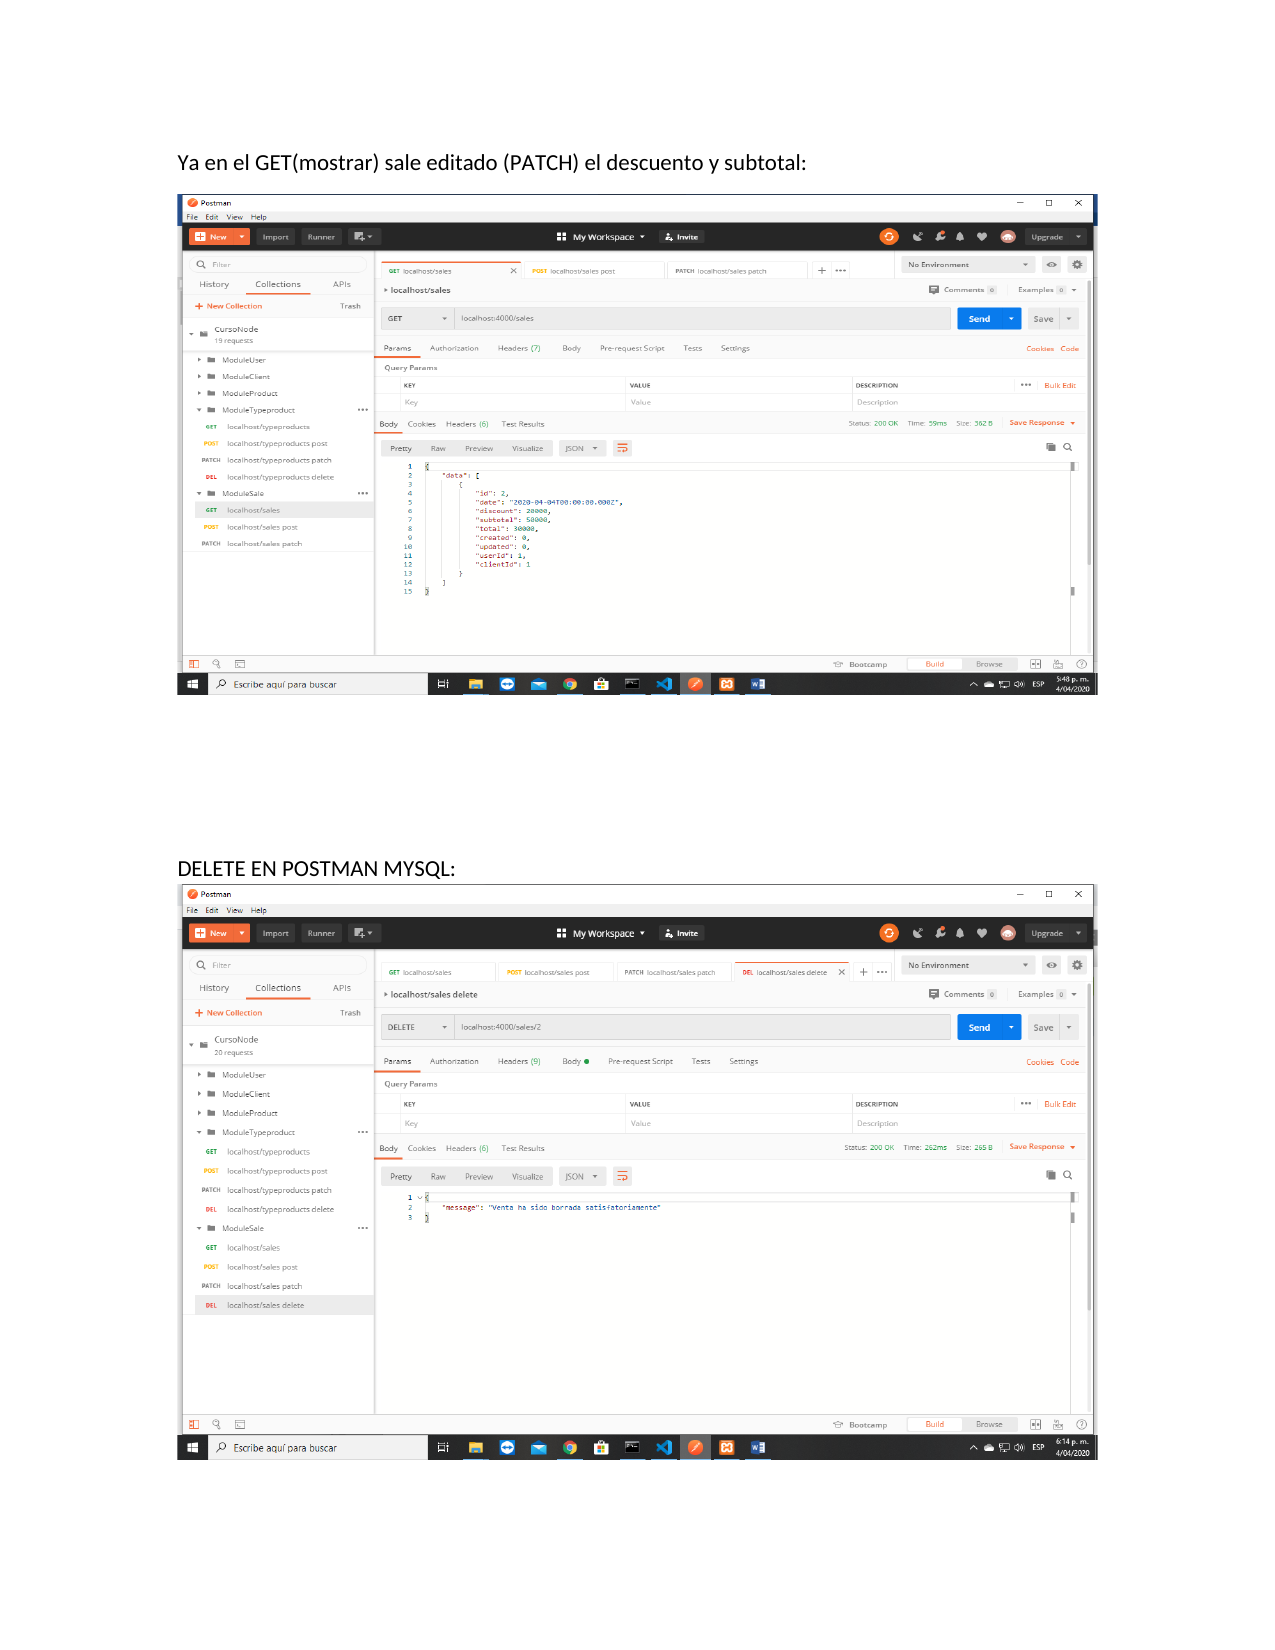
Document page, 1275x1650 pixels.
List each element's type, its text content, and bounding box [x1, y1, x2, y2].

text Ya en el GET(mostrar) sale editado (PATCH) el descuento y subtotal: [177, 148, 1098, 176]
text DELETE EN POSTMAN MYSQL: [177, 854, 1098, 884]
picture [177, 194, 1098, 695]
picture [177, 884, 1098, 1460]
